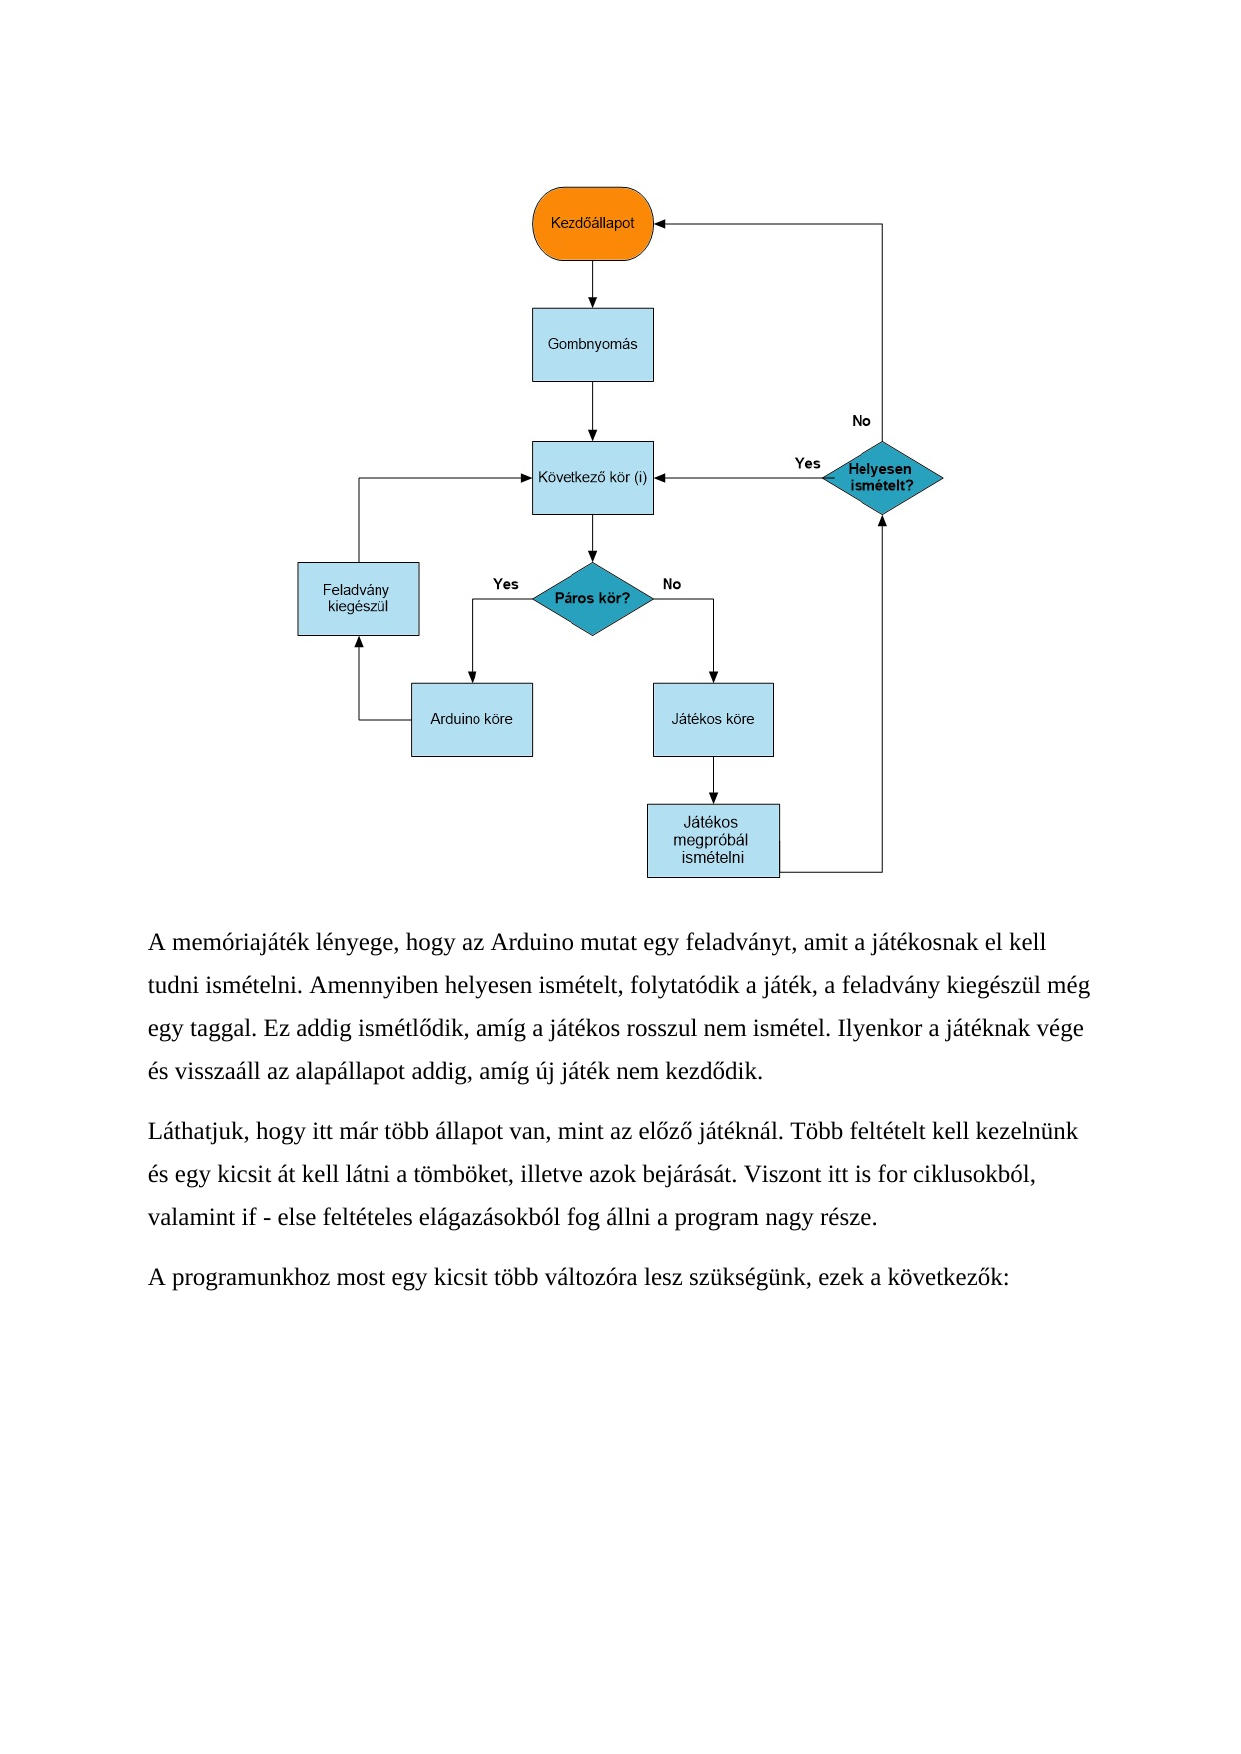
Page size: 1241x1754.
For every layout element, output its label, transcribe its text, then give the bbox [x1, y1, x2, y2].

text A programunkhoz most egy kicsit több változóra lesz szükségünk, ezek a következők: [148, 1262, 1093, 1291]
text Láthatjuk, hogy itt már több állapot van, mint az előző játéknál. Több feltételt kell kezelnünk és egy kicsit át kell látni a tömböket, illetve azok bejárását. Viszont itt is for ciklusokból, valamint if - else feltételes elágazásokból fog állni a program nagy része. [148, 1116, 1093, 1231]
picture [282, 181, 958, 882]
